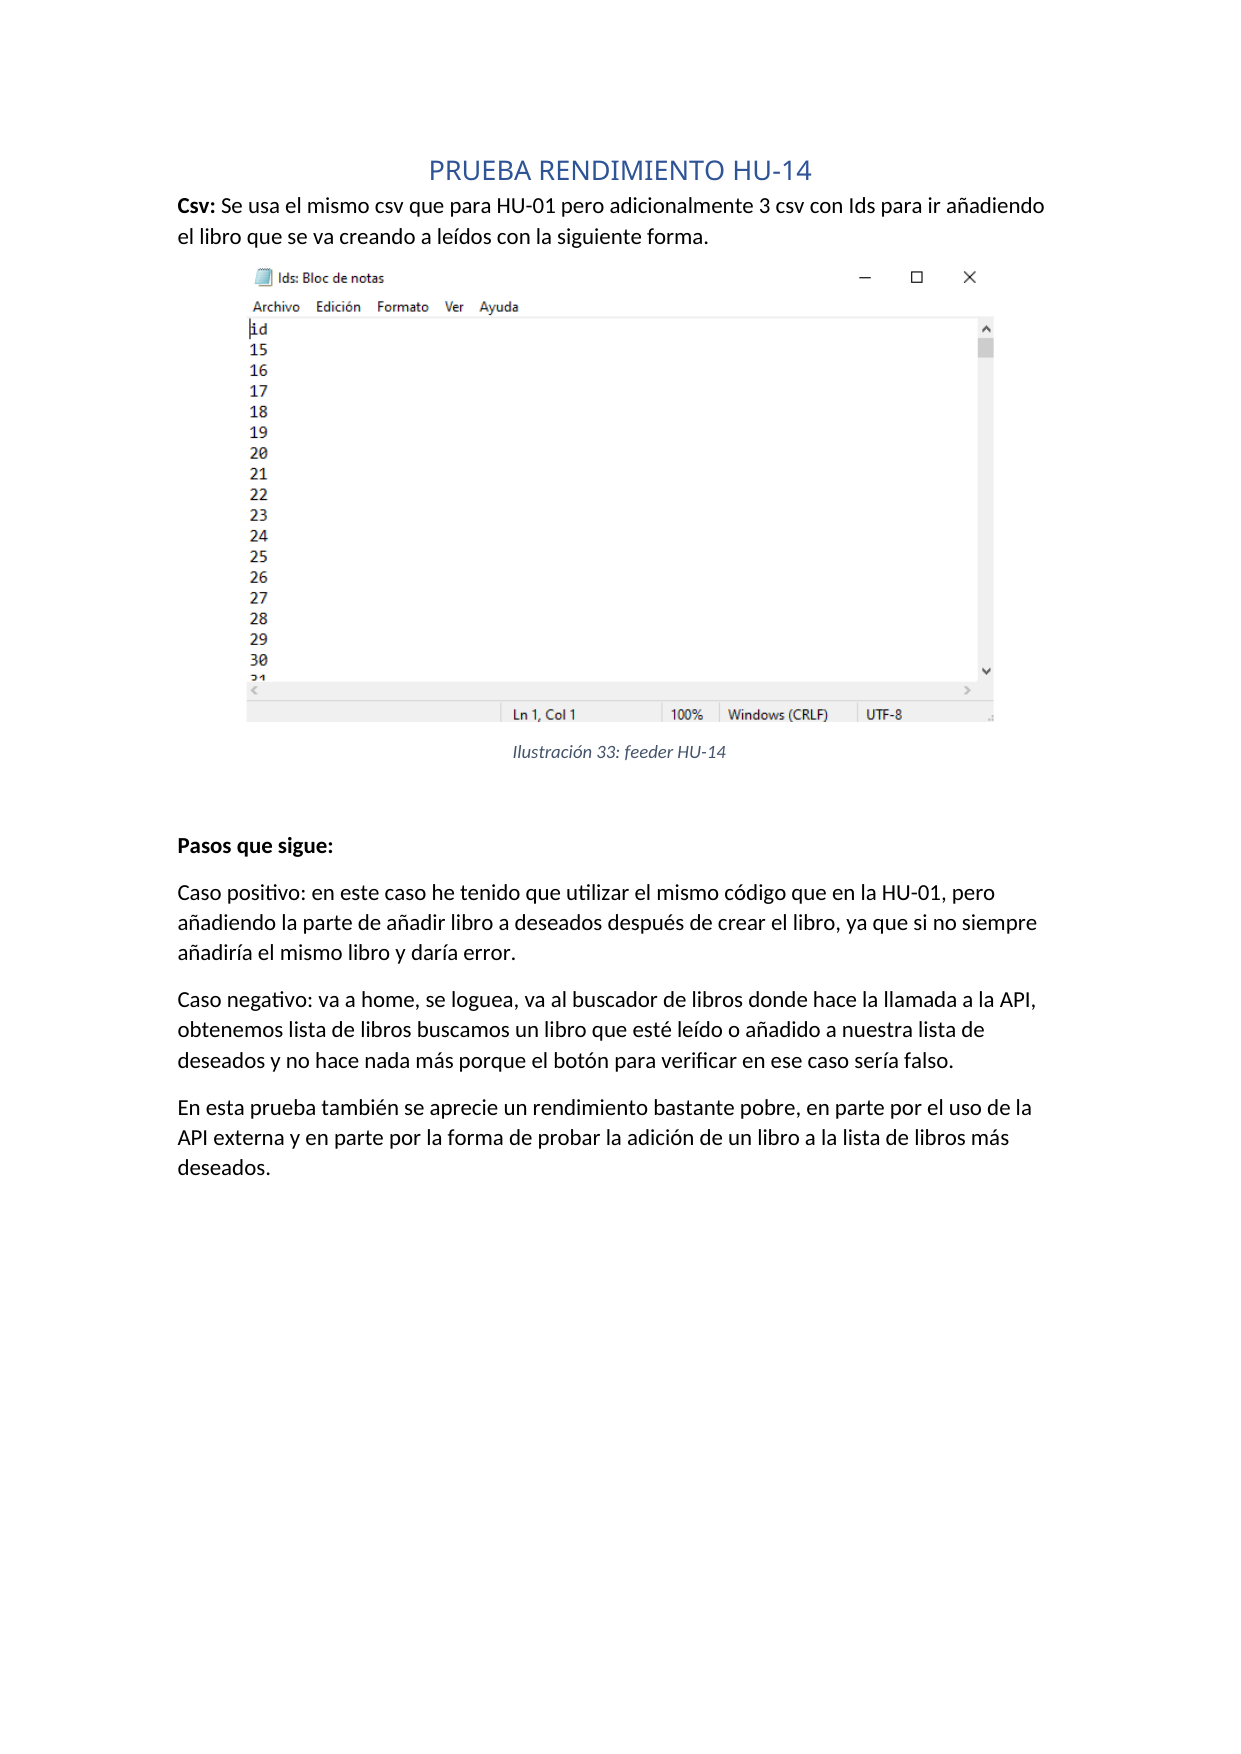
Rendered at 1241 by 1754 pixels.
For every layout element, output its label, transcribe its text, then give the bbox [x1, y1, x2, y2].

text Ilustración 33: feeder HU-14 [177, 741, 1063, 763]
picture [246, 268, 994, 722]
text Pasos que sigue: [177, 831, 1063, 859]
text En esta prueba también se aprecie un rendimiento bastante pobre, en parte por el uso de la API externa y en parte por la forma de probar la adición de un libro a la lista de libros más deseados. [177, 1093, 1063, 1181]
text Caso negativo: va a home, se loguea, va al buscador de libros donde hace la llamada a la API, obtenemos lista de libros buscamos un libro que esté leído o añadido a nuestra lista de deseados y no hace nada más porque el botón para verificar en ese caso sería falso. [177, 985, 1063, 1074]
text Csv: Se usa el mismo csv que para HU-01 pero adicionalmente 3 csv con Ids para ir añadiendo el libro que se va creando a leídos con la siguiente forma. [177, 192, 1063, 250]
text Caso positivo: en este caso he tenido que utilizar el mismo código que en la HU-01, pero añadiendo la parte de añadir libro a deseados después de crear el libro, ya que si no siempre añadiría el mismo libro y daría error. [177, 878, 1063, 967]
subtitle PRUEBA RENDIMIENTO HU-14 [177, 152, 1063, 189]
